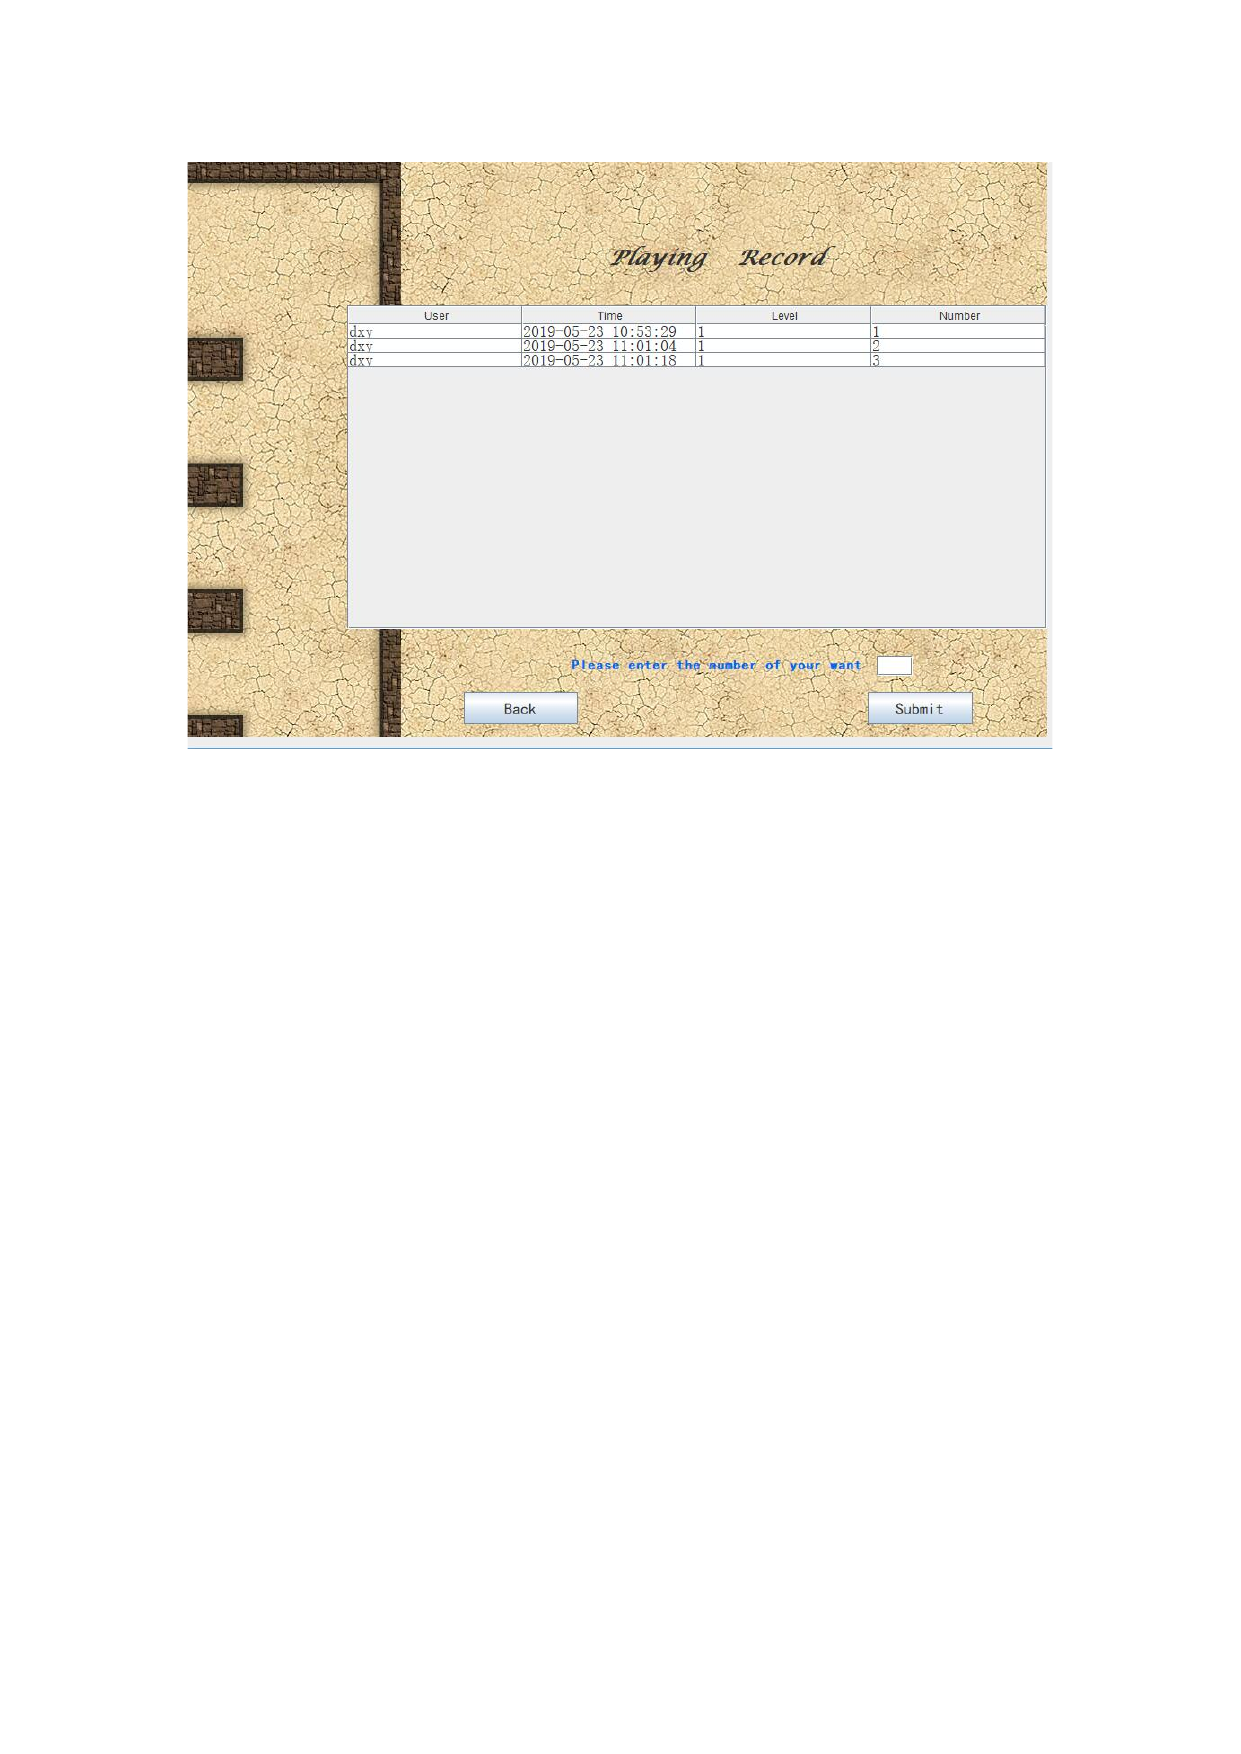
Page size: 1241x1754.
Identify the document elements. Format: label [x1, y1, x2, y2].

picture [187, 162, 1053, 749]
